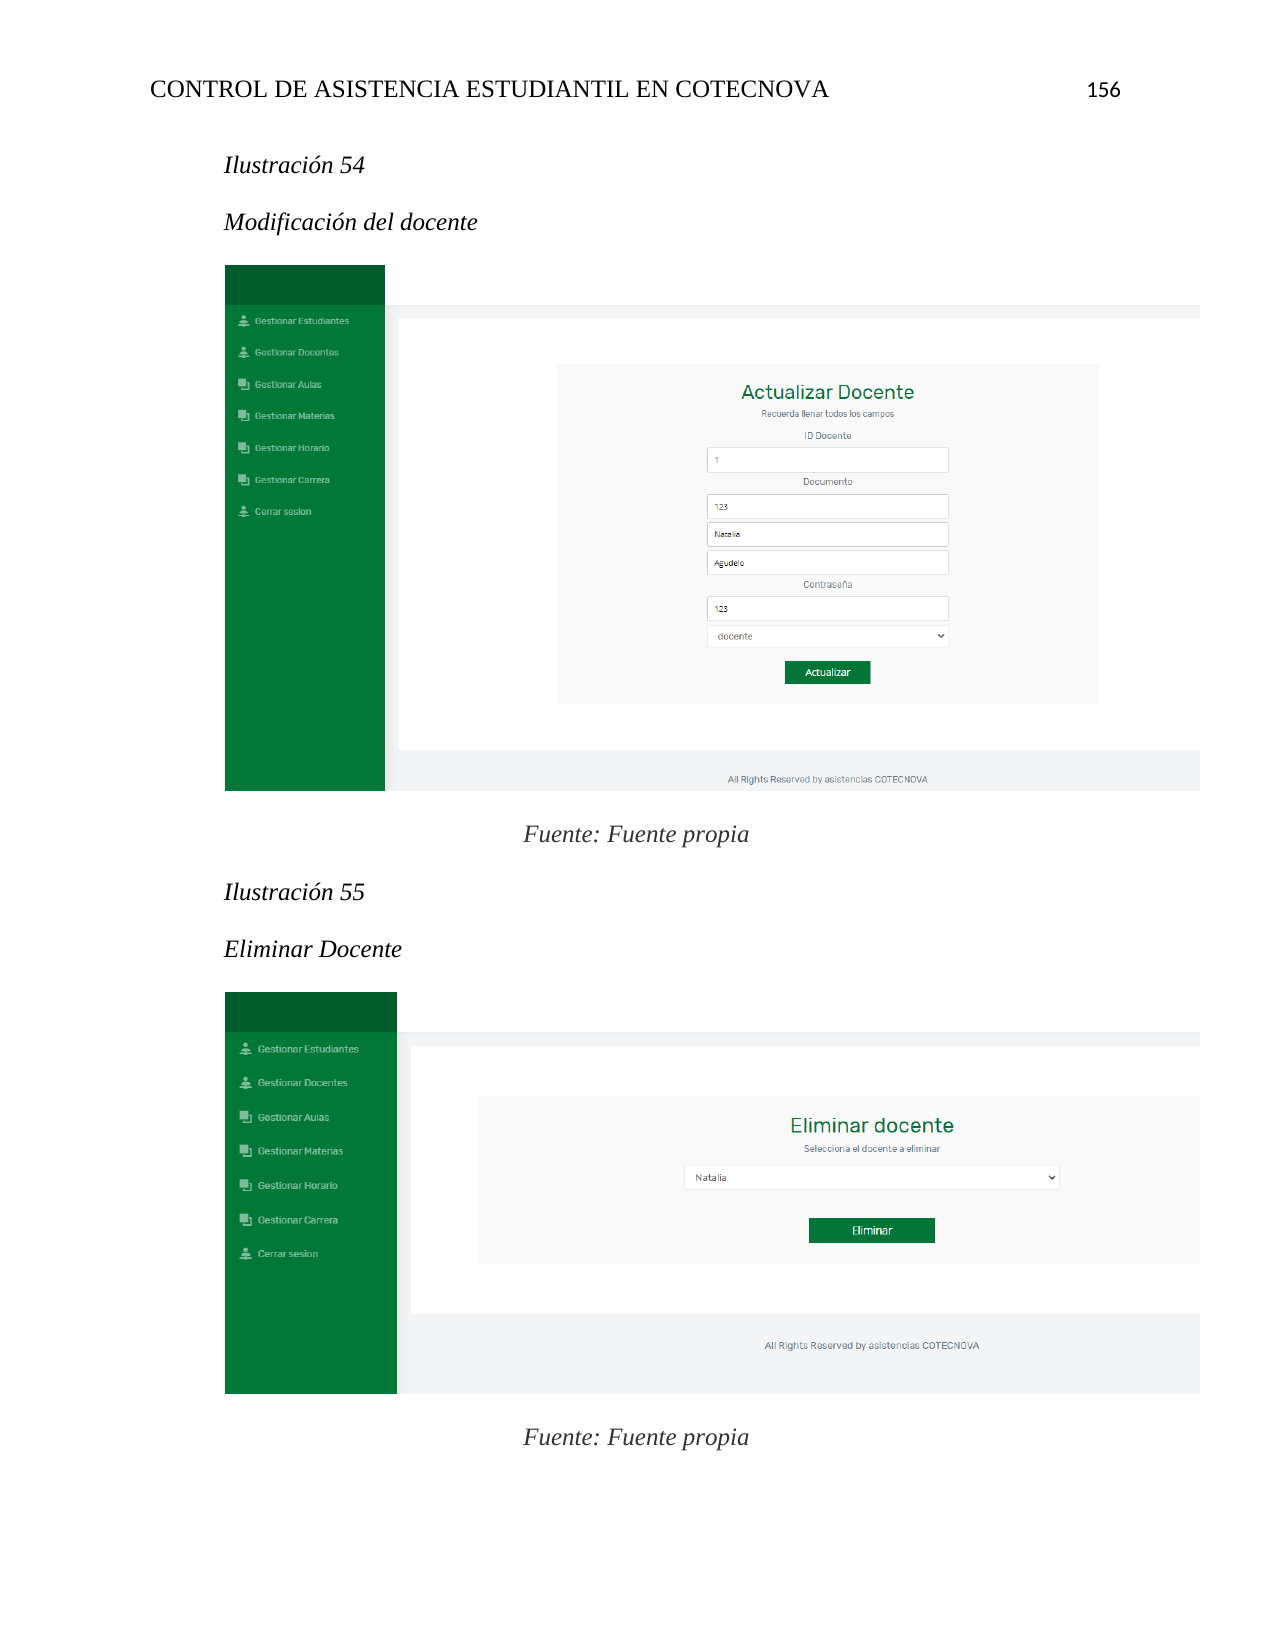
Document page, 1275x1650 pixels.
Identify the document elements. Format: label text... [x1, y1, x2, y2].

picture [225, 992, 1200, 1394]
text Fuente: Fuente propia [150, 819, 1125, 848]
picture [225, 265, 1200, 791]
text Fuente: Fuente propia [150, 1422, 1125, 1451]
